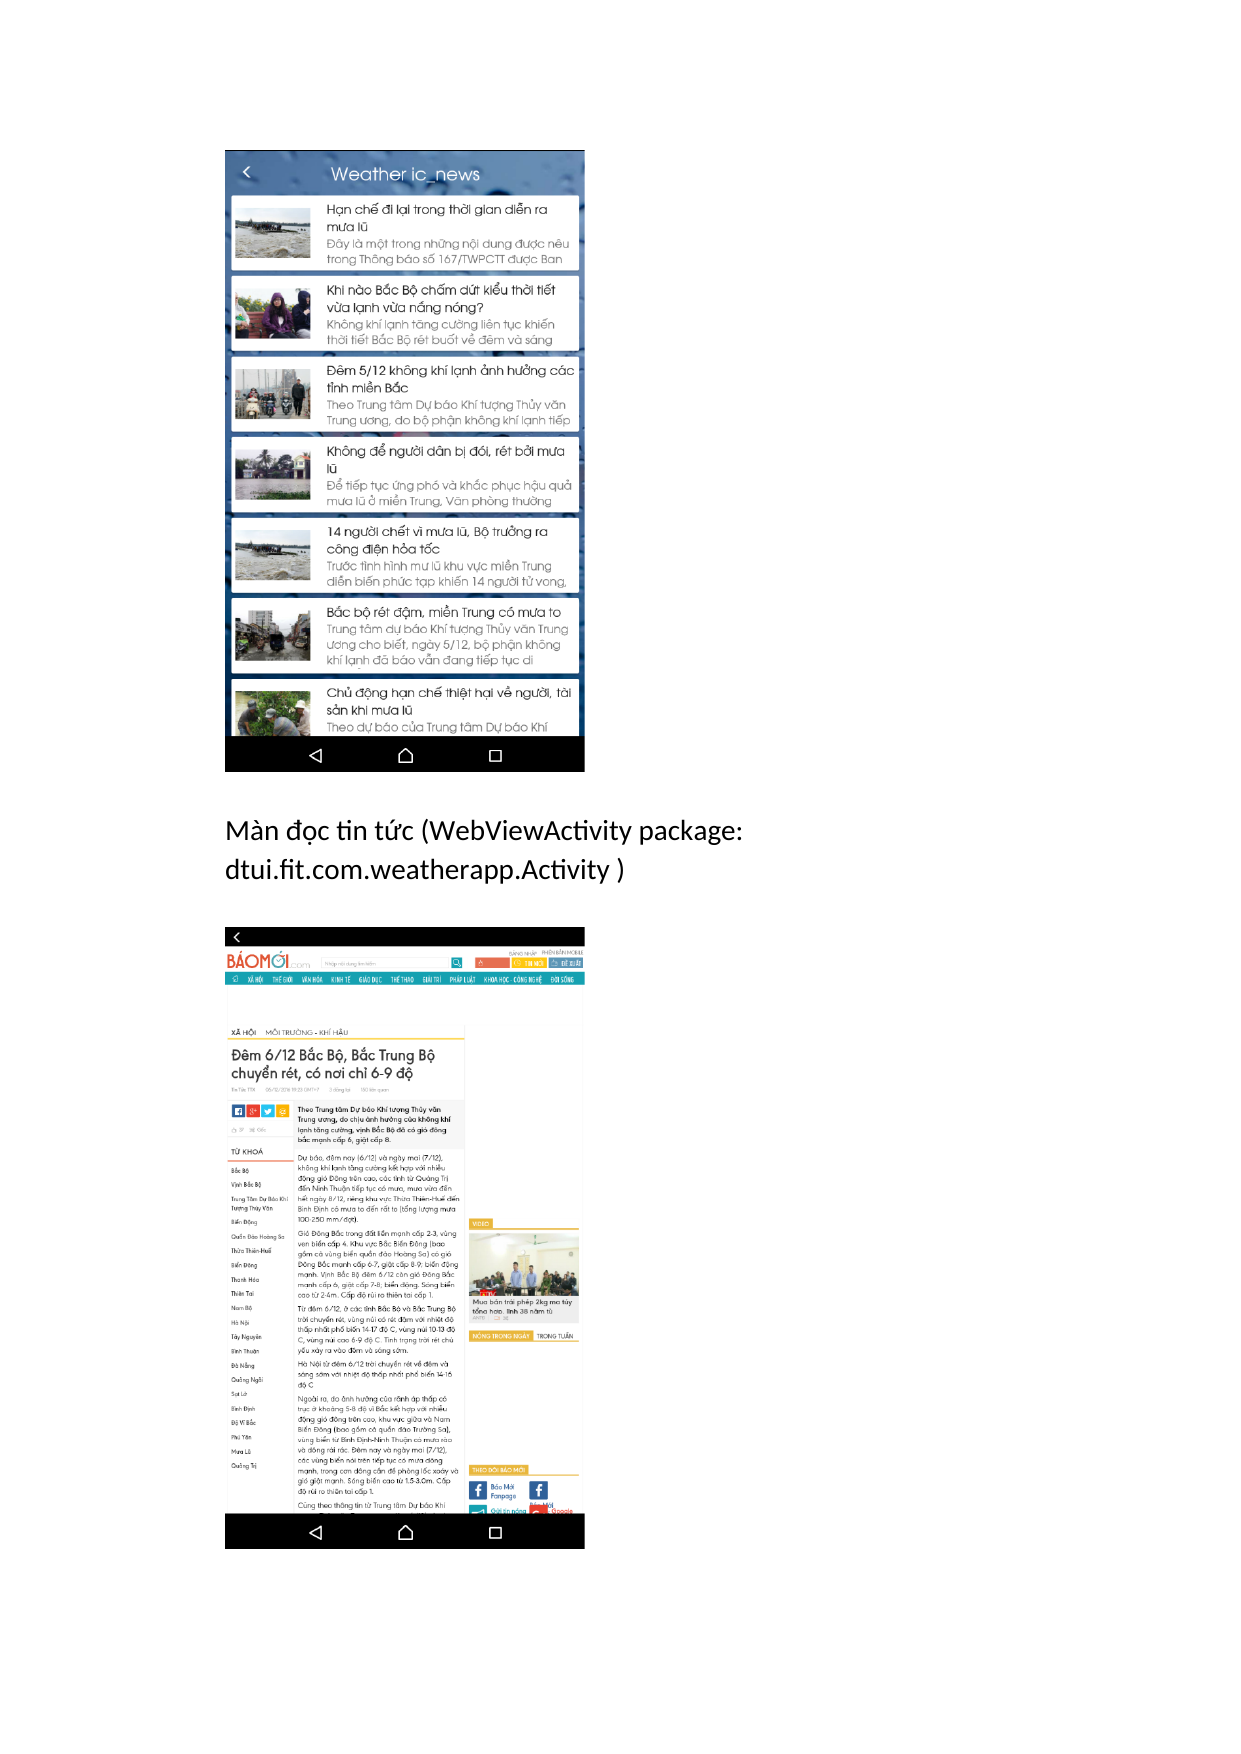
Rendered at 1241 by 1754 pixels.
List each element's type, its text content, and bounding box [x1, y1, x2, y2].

picture [225, 927, 585, 1549]
picture [225, 150, 585, 772]
list Màn đọc tin tức (WebViewActivity package: dtui.fit.com.weatherapp.Activity ) [225, 812, 1090, 887]
